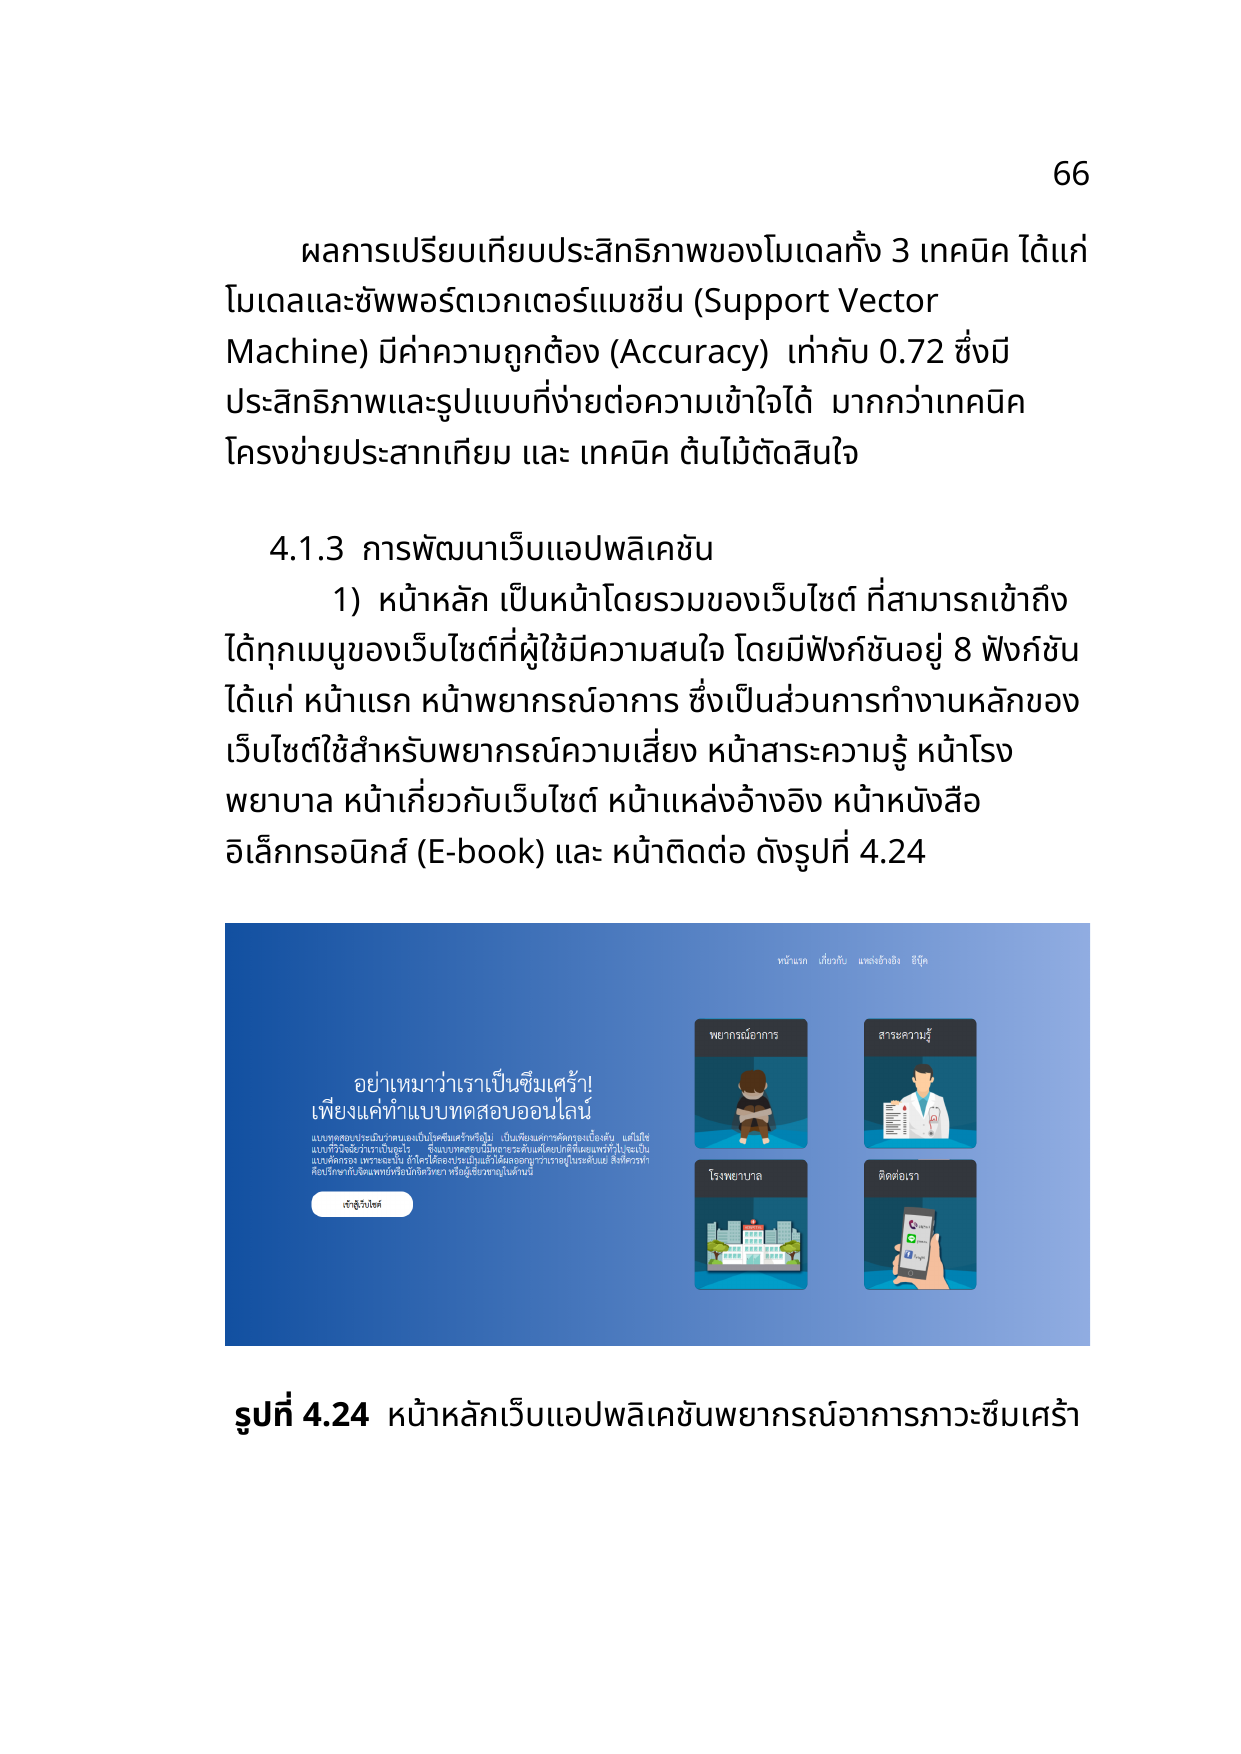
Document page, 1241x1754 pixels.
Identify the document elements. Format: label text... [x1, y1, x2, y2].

picture [225, 923, 1091, 1346]
text ผลการเปรียบเทียบประสิทธิภาพของโมเดลทั้ง 3 เทคนิค ได้แก่ โมเดลและซัพพอร์ตเวกเตอร์แมชชีน (Support Vector Machine) มีค่าความถูกต้อง (Accuracy) เท่ากับ 0.72 ซึ่งมีประสิทธิภาพและรูปแบบที่ง่ายต่อความเข้าใจได้ มากกว่าเทคนิค โครงข่ายประสาทเทียม และ เทคนิค ต้นไม้ตัดสินใจ [225, 227, 1090, 479]
text รูปที่ 4.24 หน้าหลักเว็บแอปพลิเคชันพยากรณ์อาการภาวะซึมเศร้า [225, 1391, 1090, 1442]
text 1) หน้าหลัก เป็นหน้าโดยรวมของเว็บไซต์ ที่สามารถเข้าถึงได้ทุกเมนูของเว็บไซต์ที่ผู้ใช้มีความสนใจ โดยมีฟังก์ชันอยู่ 8 ฟังก์ชัน ได้แก่ หน้าแรก หน้าพยากรณ์อาการ ซึ่งเป็นส่วนการทำงานหลักของเว็บไซต์ใช้สำหรับพยากรณ์ความเสี่ยง หน้าสาระความรู้ หน้าโรงพยาบาล หน้าเกี่ยวกับเว็บไซต์ หน้าแหล่งอ้างอิง หน้าหนังสืออิเล็กทรอนิกส์ (E-book) และ หน้าติดต่อ ดังรูปที่ 4.24 [225, 575, 1090, 878]
text 4.1.3 การพัฒนาเว็บแอปพลิเคชัน [225, 525, 1090, 575]
